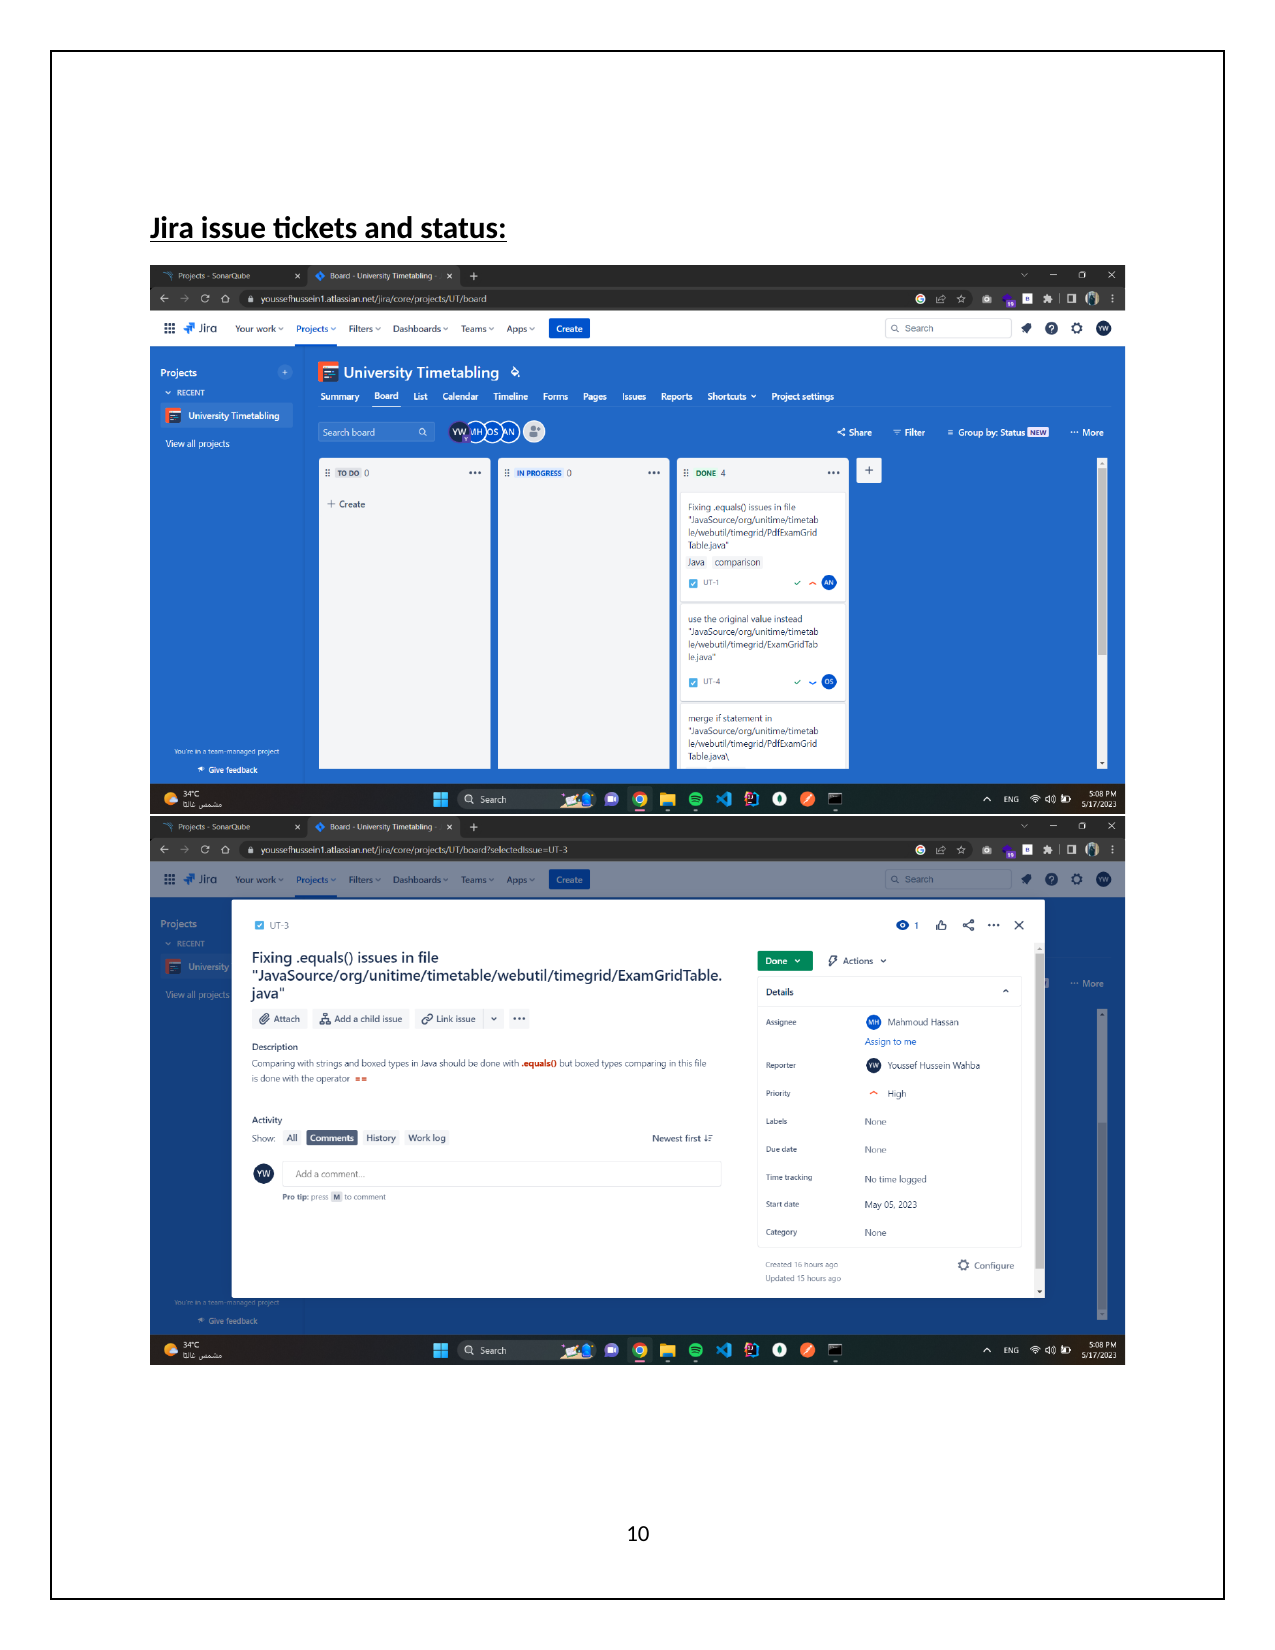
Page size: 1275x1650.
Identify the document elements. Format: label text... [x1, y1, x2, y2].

text Jira issue tickets and status: [150, 208, 1125, 246]
picture [150, 816, 1125, 1365]
picture [150, 265, 1125, 814]
